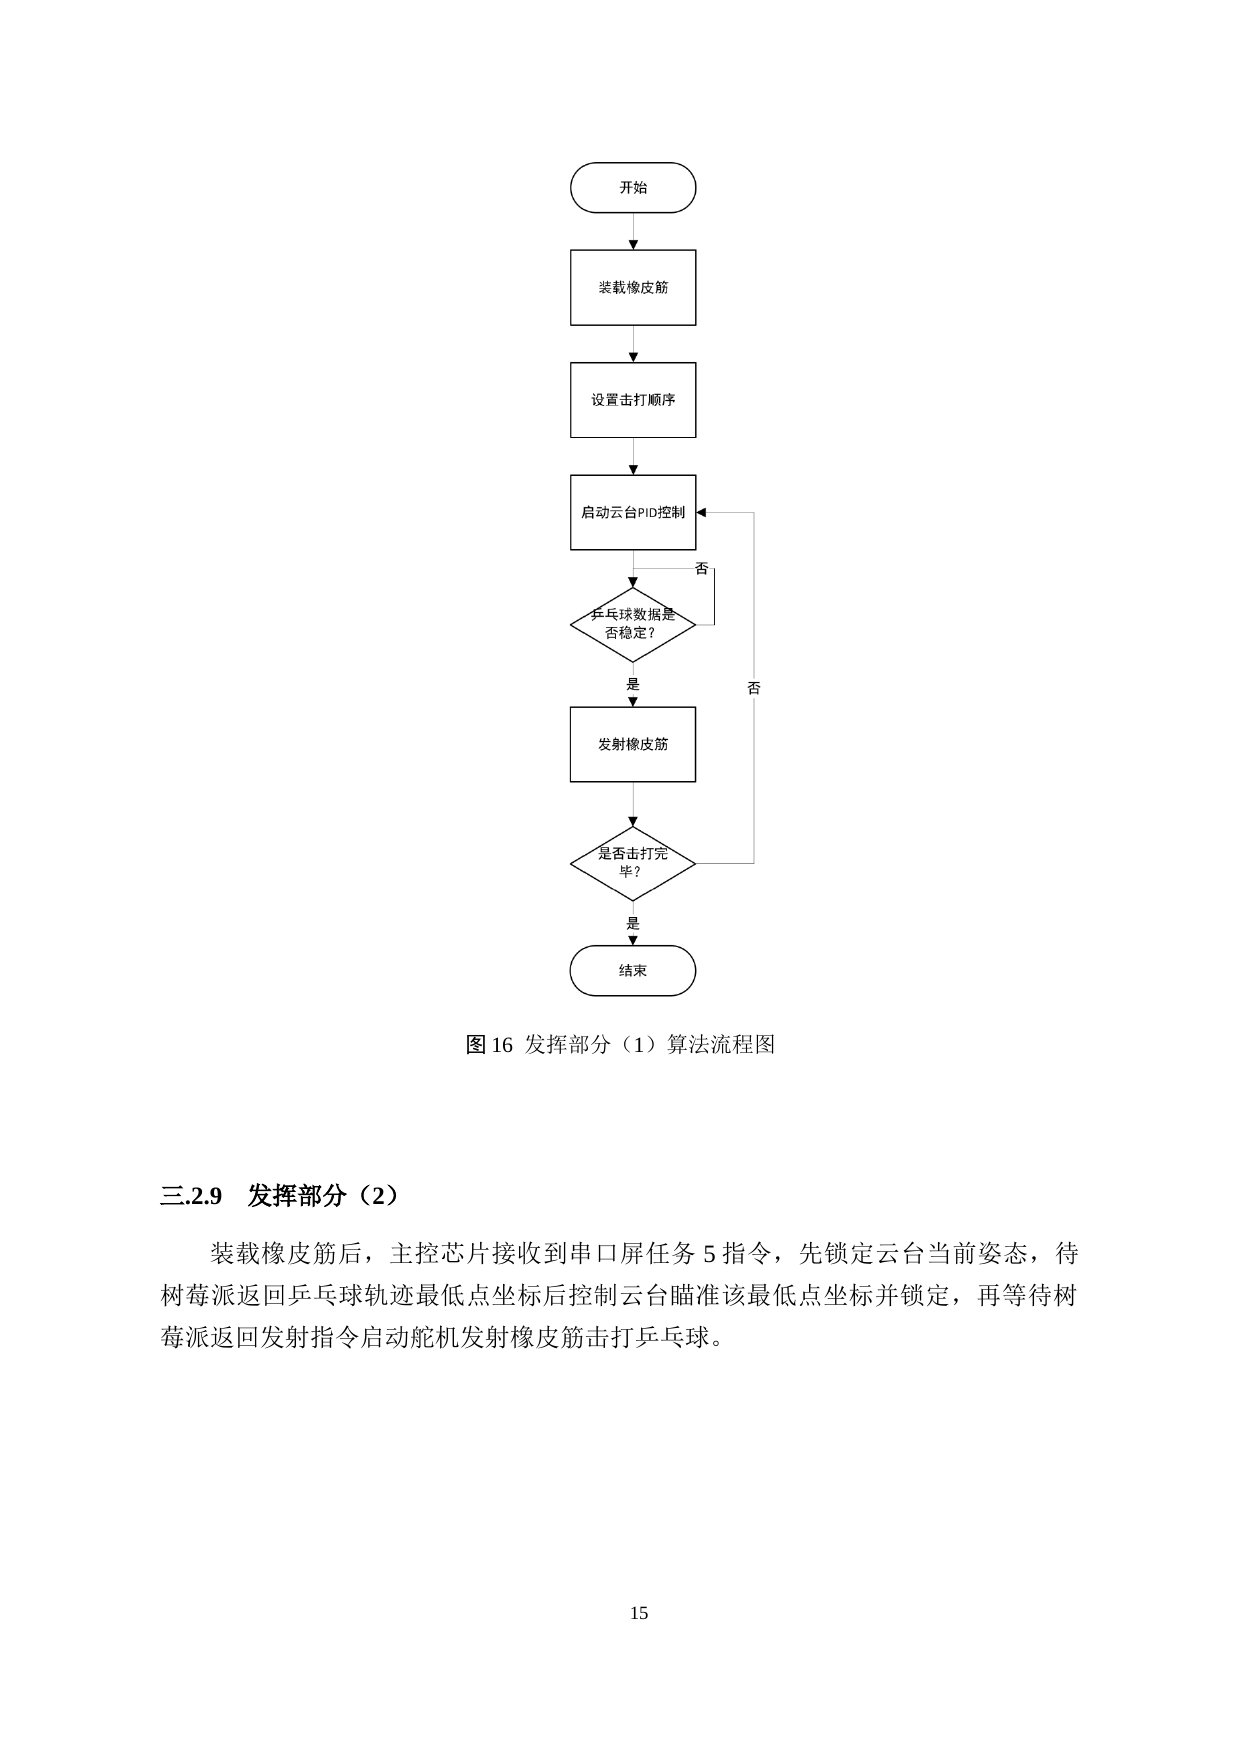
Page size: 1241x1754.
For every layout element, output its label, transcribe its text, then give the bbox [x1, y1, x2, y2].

subtitle 发挥部分（2） [159, 1171, 1081, 1212]
picture [524, 141, 766, 1021]
text 装载橡皮筋后，主控芯片接收到串口屏任务5指令，先锁定云台当前姿态，待树莓派返回乒乓球轨迹最低点坐标后控制云台瞄准该最低点坐标并锁定，再等待树莓派返回发射指令启动舵机发射橡皮筋击打乒乓球。 [159, 1229, 1081, 1354]
text 图16 发挥部分（1）算法流程图 [159, 1031, 1081, 1057]
